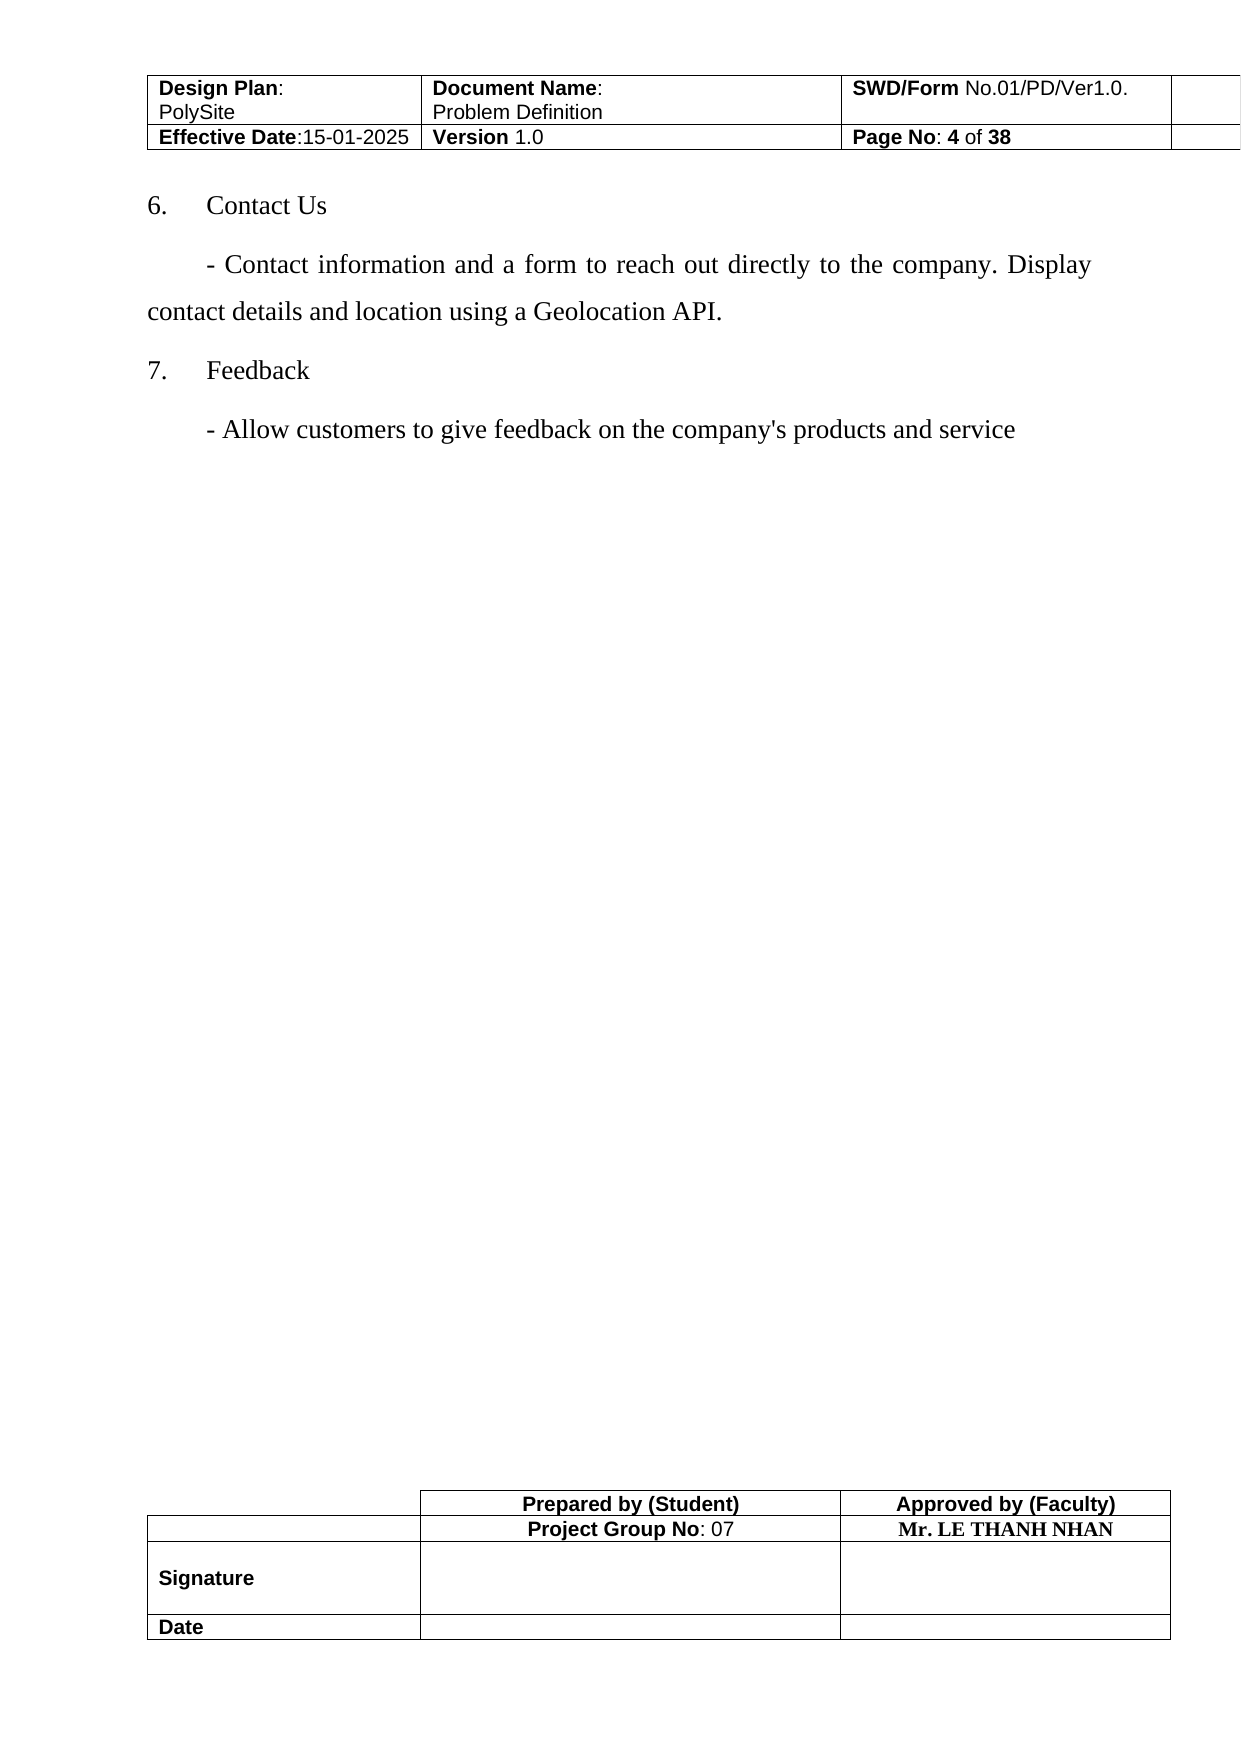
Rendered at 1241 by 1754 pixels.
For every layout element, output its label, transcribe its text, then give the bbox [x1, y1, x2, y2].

list Contact Us [147, 189, 1093, 221]
text - Contact information and a form to reach out directly to the company. Display contact details and location using a Geolocation API. [147, 249, 1093, 326]
text - Allow customers to give feedback on the company's products and service [147, 414, 1093, 445]
list Feedback [147, 354, 1093, 386]
